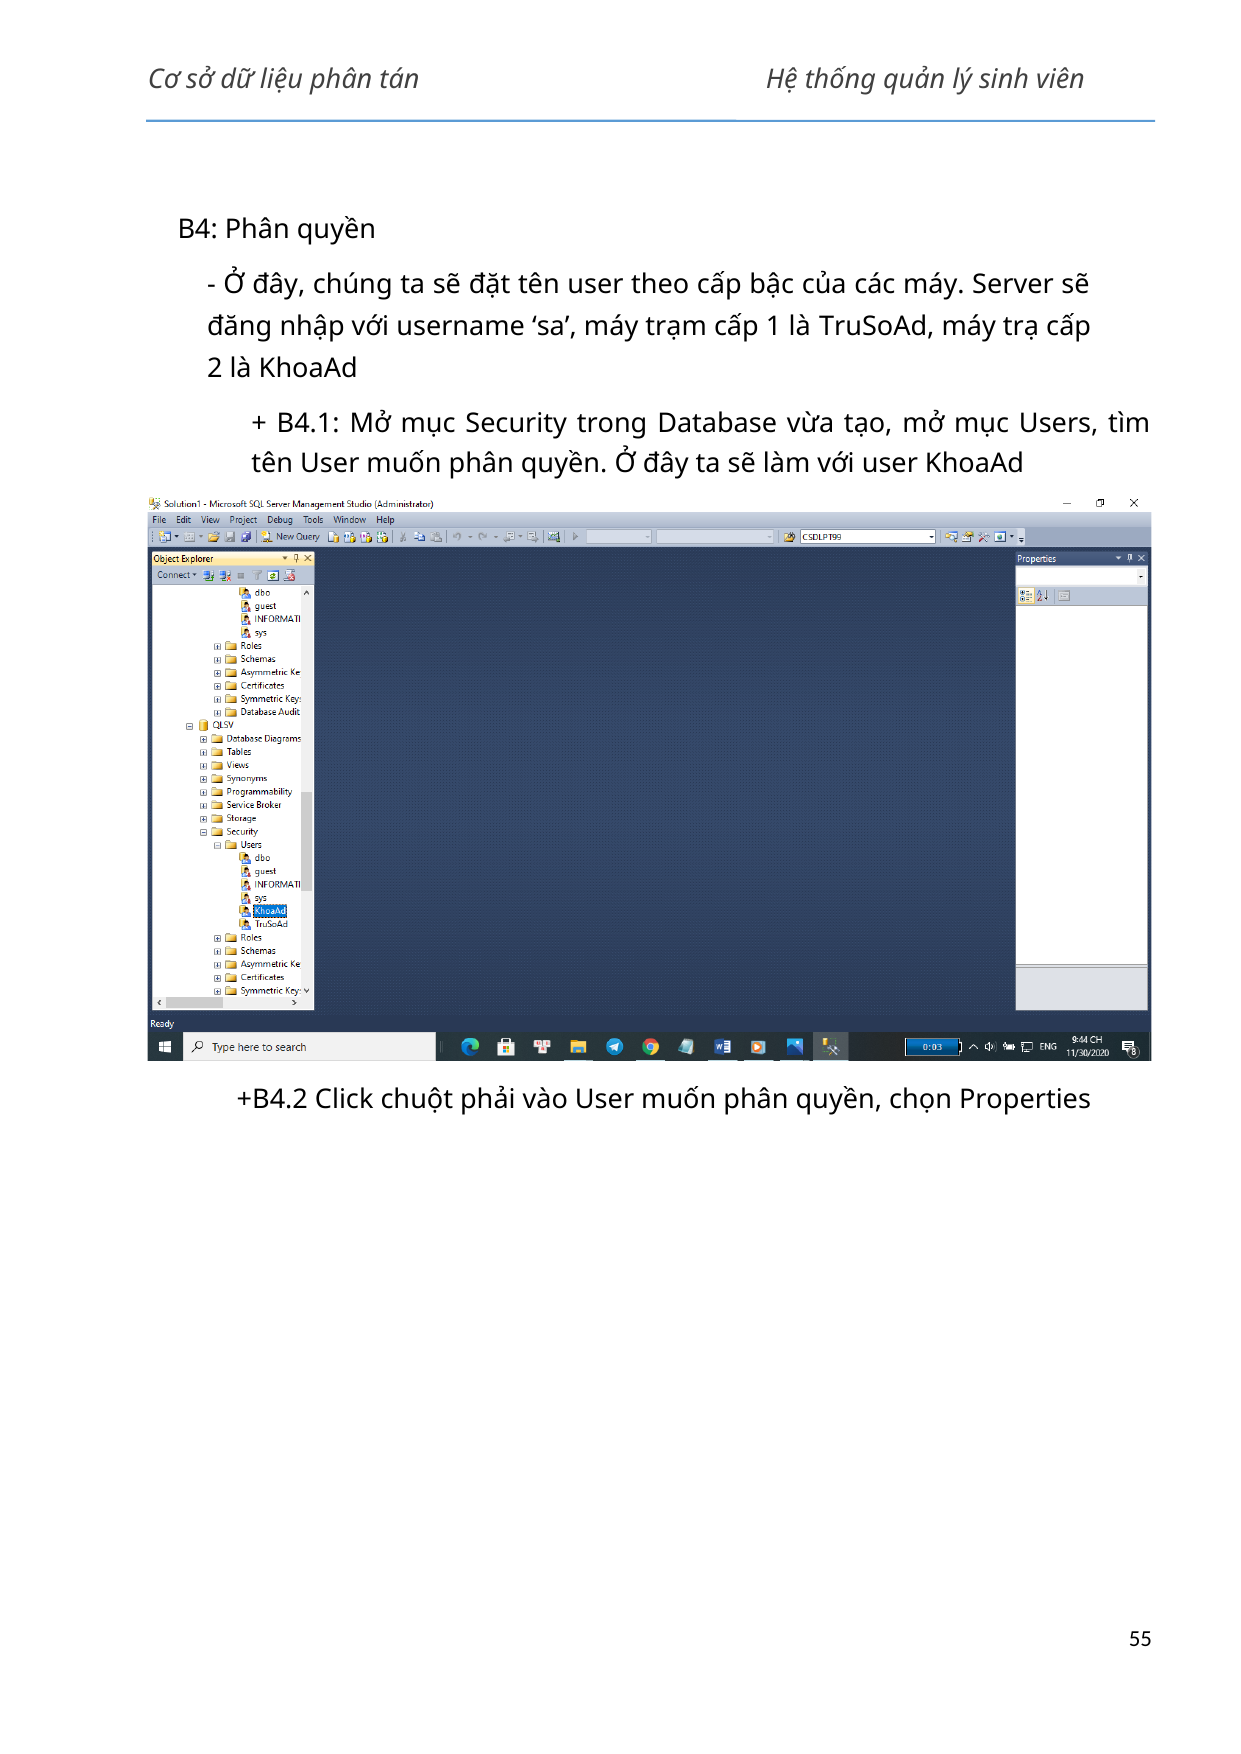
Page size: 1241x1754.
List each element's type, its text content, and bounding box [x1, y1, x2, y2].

text B4: Phân quyền [177, 209, 1091, 246]
text + B4.1: Mở mục Security trong Database vừa tạo, mở mục Users, tìm tên User muốn phân quyền. Ở đây ta sẽ làm với user KhoaAd [251, 404, 1152, 480]
text +B4.2 Click chuột phải vào User muốn phân quyền, chọn Properties [236, 1079, 1152, 1116]
text - Ở đây, chúng ta sẽ đặt tên user theo cấp bậc của các máy. Server sẽ đăng nhập với username ‘sa’, máy trạm cấp 1 là TruSoAd, máy trạ cấp 2 là KhoaAd [207, 264, 1091, 386]
picture [147, 495, 1152, 1061]
